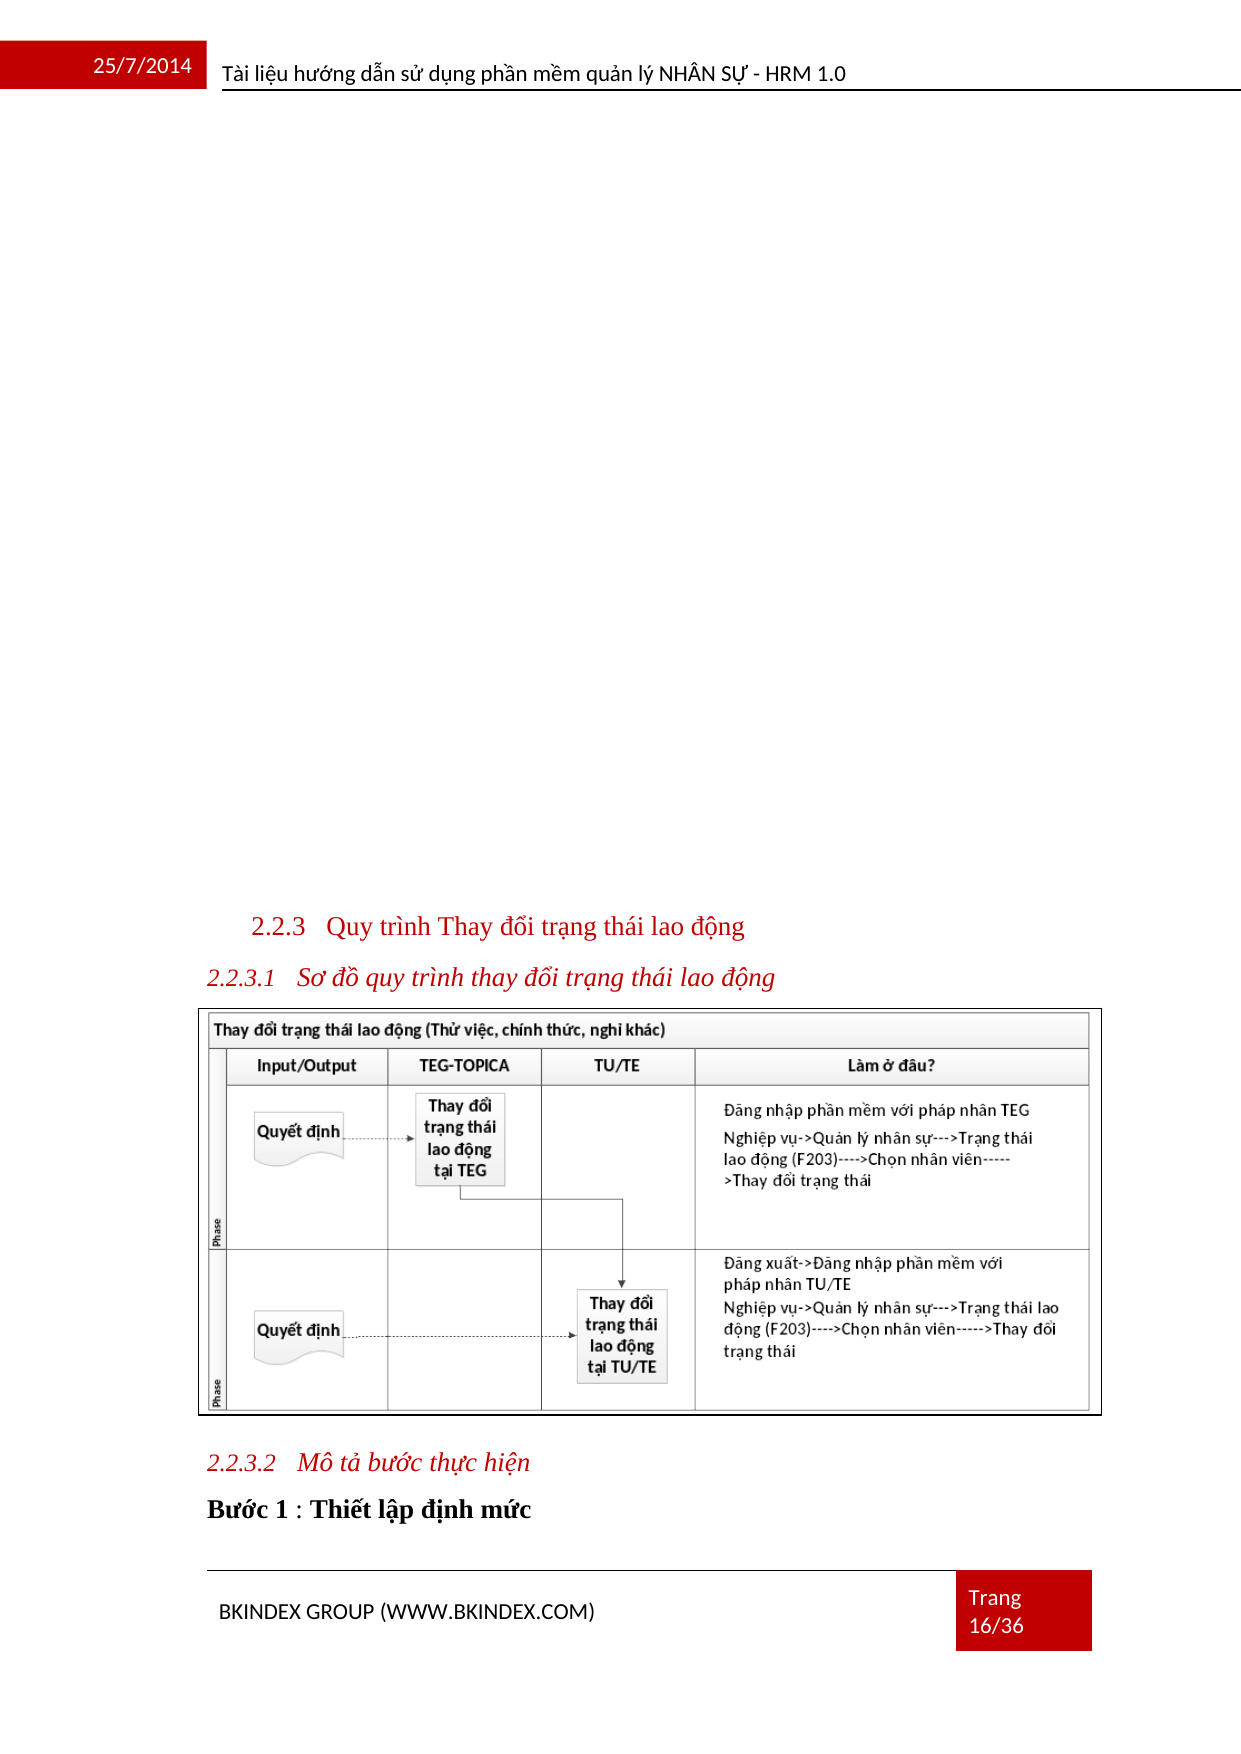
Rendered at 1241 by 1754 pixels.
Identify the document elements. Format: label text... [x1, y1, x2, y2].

subtitle Mô tả bước thực hiện [207, 1446, 1092, 1477]
subtitle Sơ đồ quy trình thay đổi trạng thái lao động [207, 961, 1092, 992]
subtitle Quy trình Thay đổi trạng thái lao động [251, 910, 1092, 941]
text Bước 1 : Thiết lập định mức [207, 1493, 1092, 1524]
